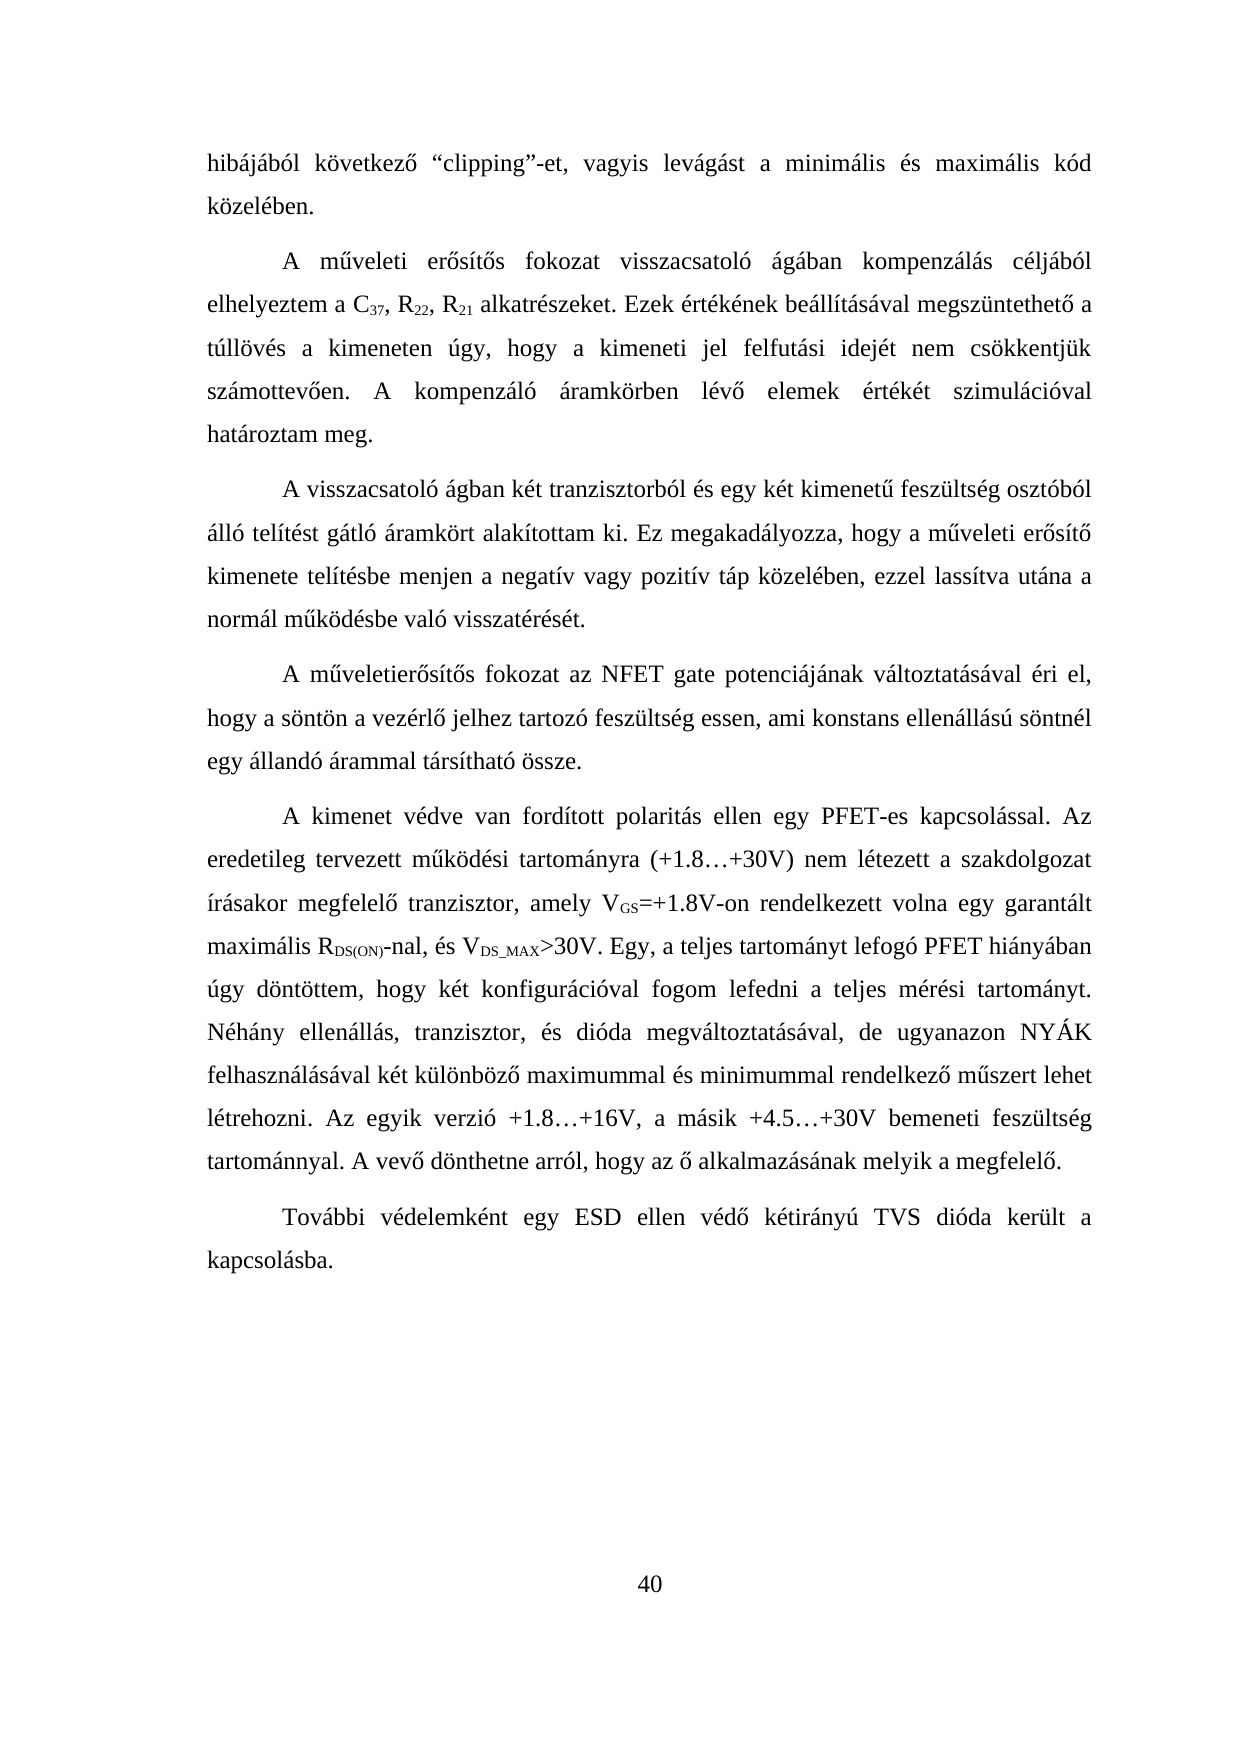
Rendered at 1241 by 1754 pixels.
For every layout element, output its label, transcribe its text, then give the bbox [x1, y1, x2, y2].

text A visszacsatoló ágban két tranzisztorból és egy két kimenetű feszültség osztóból álló telítést gátló áramkört alakítottam ki. Ez megakadályozza, hogy a műveleti erősítő kimenete telítésbe menjen a negatív vagy pozitív táp közelében, ezzel lassítva utána a normál működésbe való visszatérését. [207, 474, 1092, 633]
text További védelemként egy ESD ellen védő kétirányú TVS dióda került a kapcsolásba. [207, 1202, 1092, 1274]
text A műveleti erősítős fokozat visszacsatoló ágában kompenzálás céljából elhelyeztem a C37, R22, R21 alkatrészeket. Ezek értékének beállításával megszüntethető a túllövés a kimeneten úgy, hogy a kimeneti jel felfutási idejét nem csökkentjük számottevően. A kompenzáló áramkörben lévő elemek értékét szimulációval határoztam meg. [207, 246, 1092, 448]
text A műveletierősítős fokozat az NFET gate potenciájának változtatásával éri el, hogy a söntön a vezérlő jelhez tartozó feszültség essen, ami konstans ellenállású söntnél egy állandó árammal társítható össze. [207, 659, 1092, 774]
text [207, 148, 1092, 219]
text A kimenet védve van fordított polaritás ellen egy PFET-es kapcsolással. Az eredetileg tervezett működési tartományra (+1.8…+30V) nem létezett a szakdolgozat írásakor megfelelő tranzisztor, amely VGS=+1.8V-on rendelkezett volna egy garantált maximális RDS(ON)-nal, és VDS_MAX>30V. Egy, a teljes tartományt lefogó PFET hiányában úgy döntöttem, hogy két konfigurációval fogom lefedni a teljes mérési tartományt. Néhány ellenállás, tranzisztor, és dióda megváltoztatásával, de ugyanazon NYÁK felhasználásával két különböző maximummal és minimummal rendelkező műszert lehet létrehozni. Az egyik verzió +1.8…+16V, a másik +4.5…+30V bemeneti feszültség tartománnyal. A vevő dönthetne arról, hogy az ő alkalmazásának melyik a megfelelő. [207, 801, 1092, 1175]
